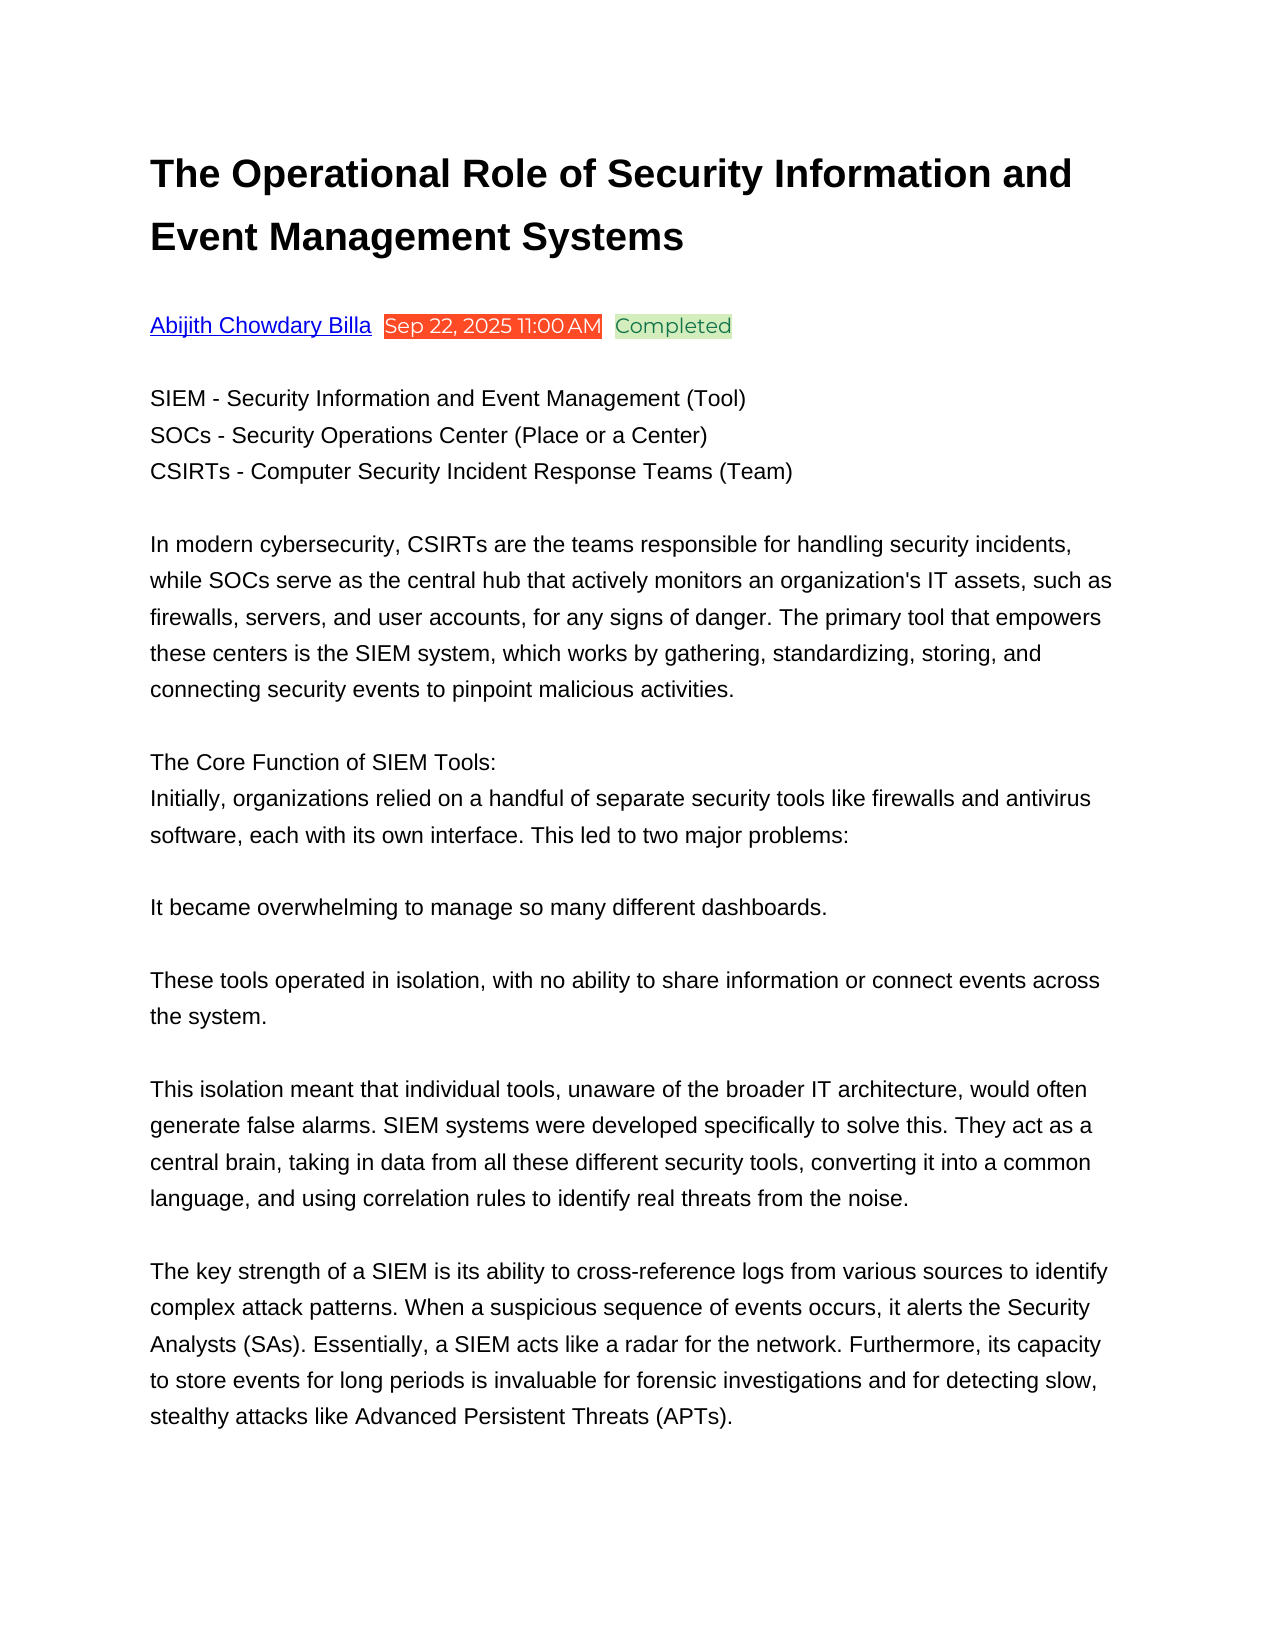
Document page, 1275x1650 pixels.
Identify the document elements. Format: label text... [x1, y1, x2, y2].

subtitle Abijith Chowdary Billa Sep 22, 2025 11:00 AM [150, 312, 1125, 339]
subtitle CSIRTs - Computer Security Incident Response Teams (Team) [150, 458, 1125, 484]
subtitle In modern cybersecurity, CSIRTs are the teams responsible for handling security incidents, while SOCs serve as the central hub that actively monitors an organization's IT assets, such as firewalls, servers, and user accounts, for any signs of danger. The primary tool that empowers these centers is the SIEM system, which works by gathering, standardizing, storing, and connecting security events to pinpoint malicious activities. [150, 531, 1125, 702]
subtitle The Core Function of SIEM Tools: [150, 749, 1125, 775]
subtitle These tools operated in isolation, with no ability to share information or connect events across the system. [150, 967, 1125, 1030]
subtitle SOCs - Security Operations Center (Place or a Center) [150, 422, 1125, 448]
subtitle It became overwhelming to manage so many different dashboards. [150, 894, 1125, 921]
subtitle The key strength of a SIEM is its ability to cross-reference logs from various sources to identify complex attack patterns. When a suspicious sequence of events occurs, it alerts the Security Analysts (SAs). Essentially, a SIEM acts like a radar for the network. Furthermore, its capacity to store events for long periods is invaluable for forensic investigations and for detecting slow, stealthy attacks like Advanced Persistent Threats (APTs). [150, 1258, 1125, 1429]
subtitle This isolation meant that individual tools, unaware of the broader IT architecture, would often generate false alarms. SIEM systems were developed specifically to solve this. They act as a central brain, taking in data from all these different security tools, converting it into a common language, and using correlation rules to identify real threats from the noise. [150, 1076, 1125, 1211]
subtitle The Operational Role of Security Information and Event Management Systems [150, 150, 1125, 258]
subtitle SIEM - Security Information and Event Management (Tool) [150, 385, 1125, 412]
subtitle Initially, organizations relied on a handful of separate security tools like firewalls and antivirus software, each with its own interface. This led to two major problems: [150, 785, 1125, 848]
